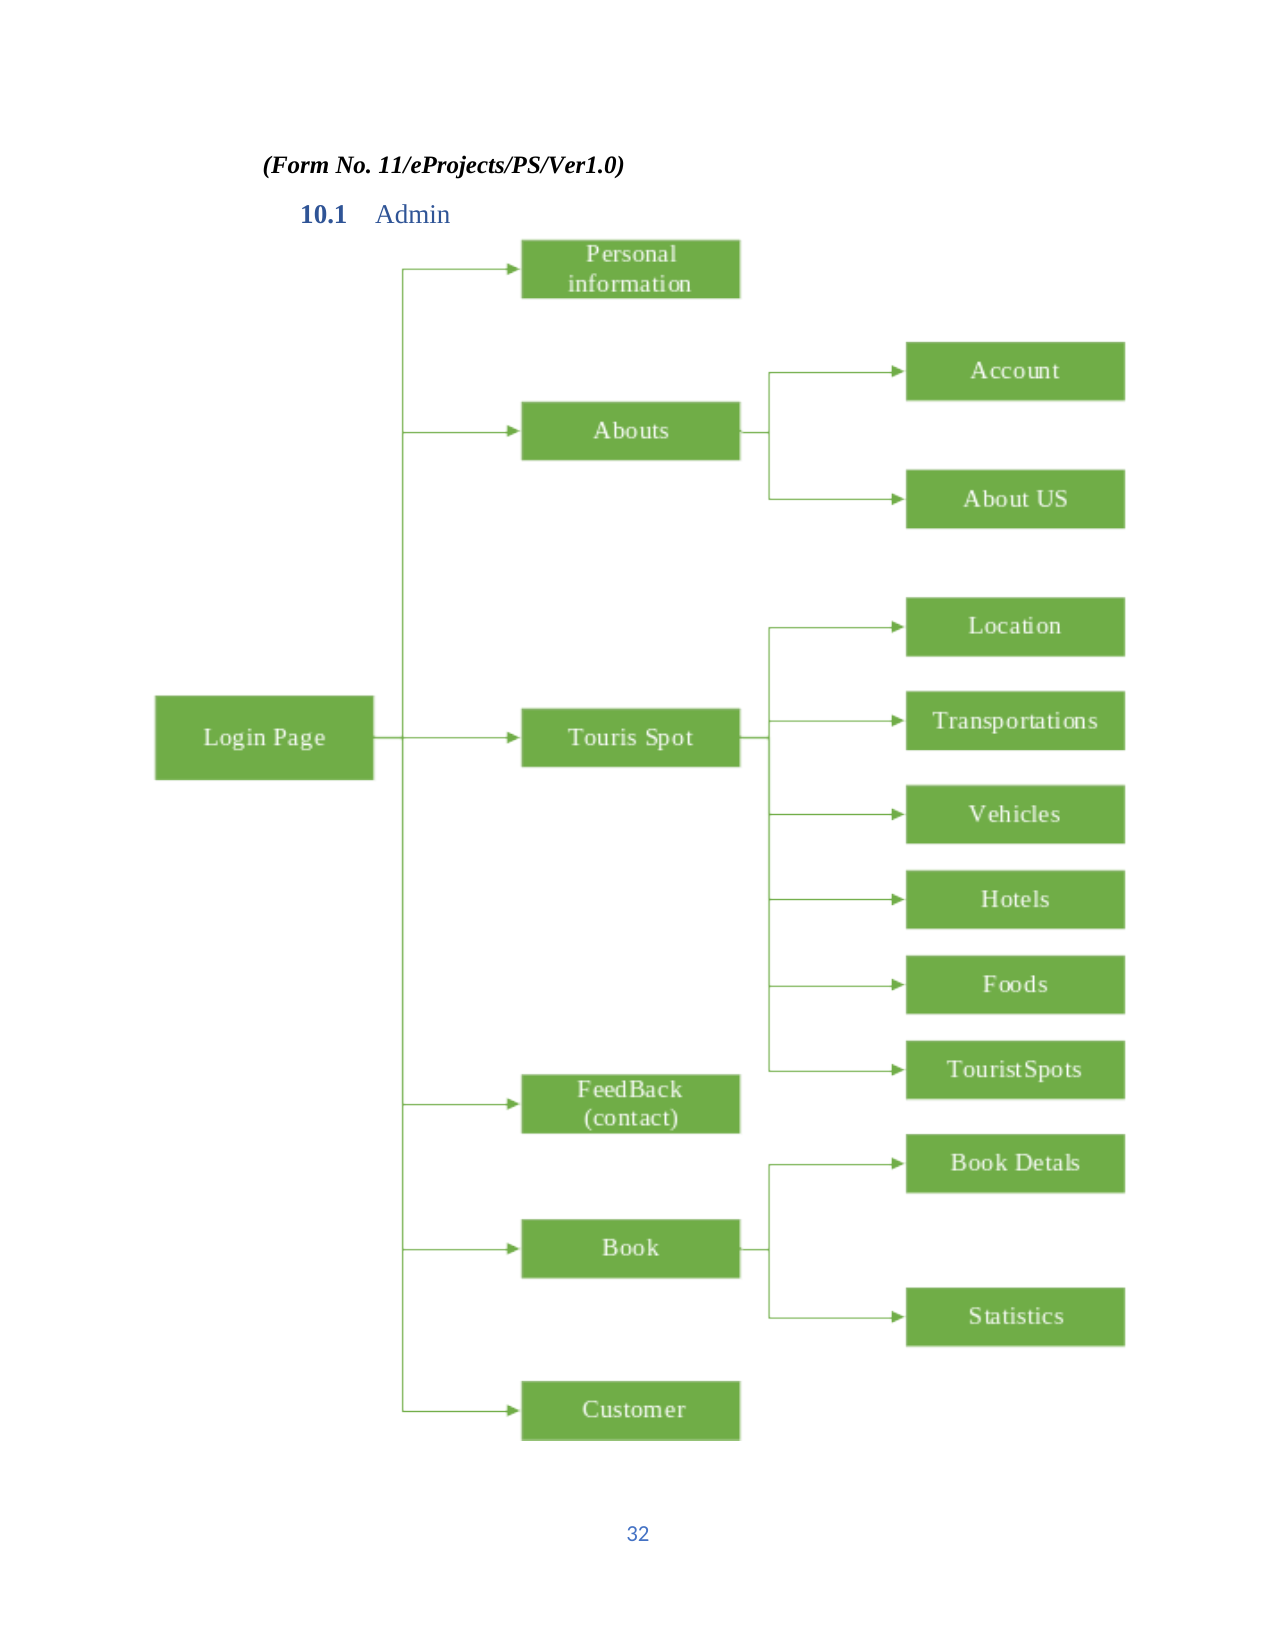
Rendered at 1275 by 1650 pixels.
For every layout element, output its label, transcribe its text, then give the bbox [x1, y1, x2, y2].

list (Form No. 11/eProjects/PS/Ver1.0) [262, 150, 1125, 179]
subtitle Admin [300, 198, 1125, 229]
